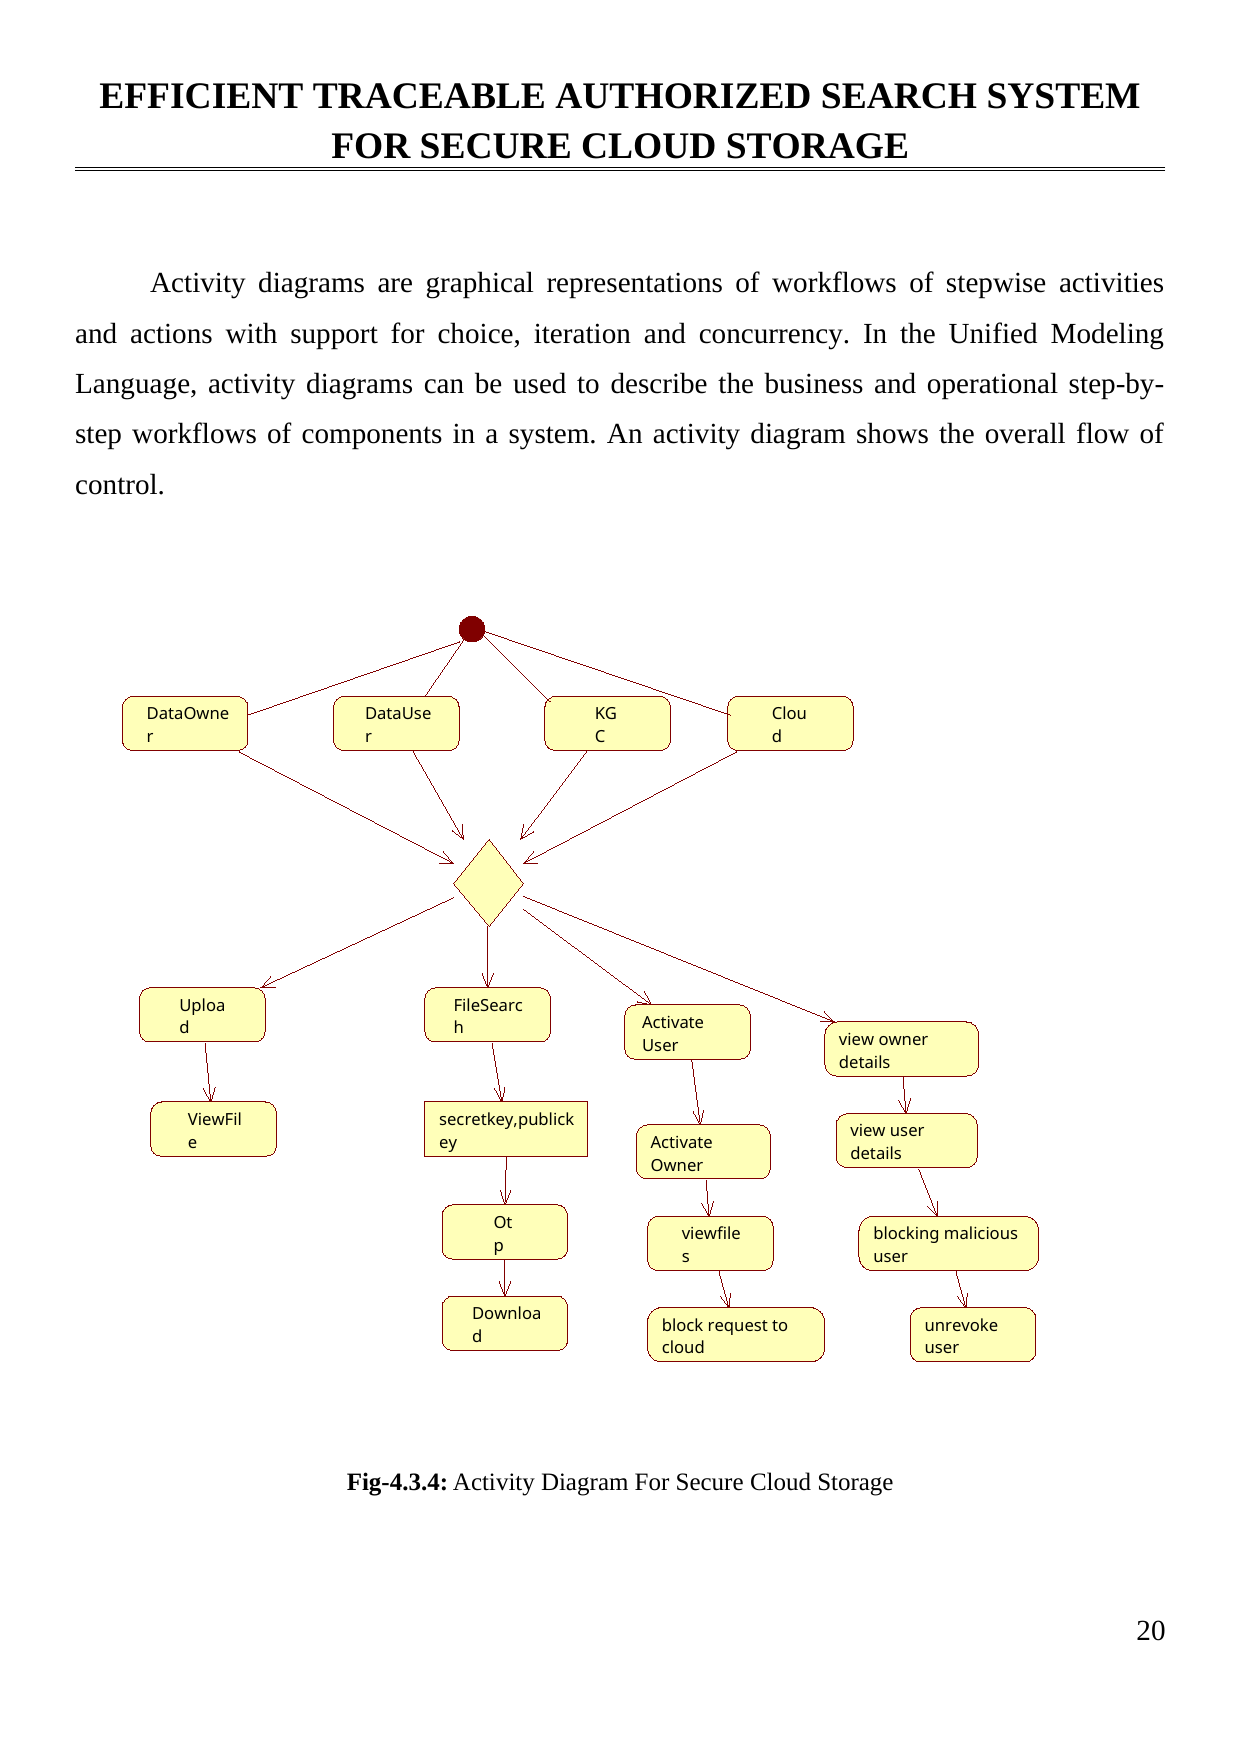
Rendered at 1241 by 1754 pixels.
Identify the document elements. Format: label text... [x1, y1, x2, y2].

text Fig-4.3.4: Activity Diagram For Secure Cloud Storage [75, 1467, 1165, 1496]
text Activity diagrams are graphical representations of workflows of stepwise activities and actions with support for choice, iteration and concurrency. In the Unified Modeling Language, activity diagrams can be used to describe the business and operational step-by-step workflows of components in a system. An activity diagram shows the overall flow of control. [75, 266, 1165, 500]
